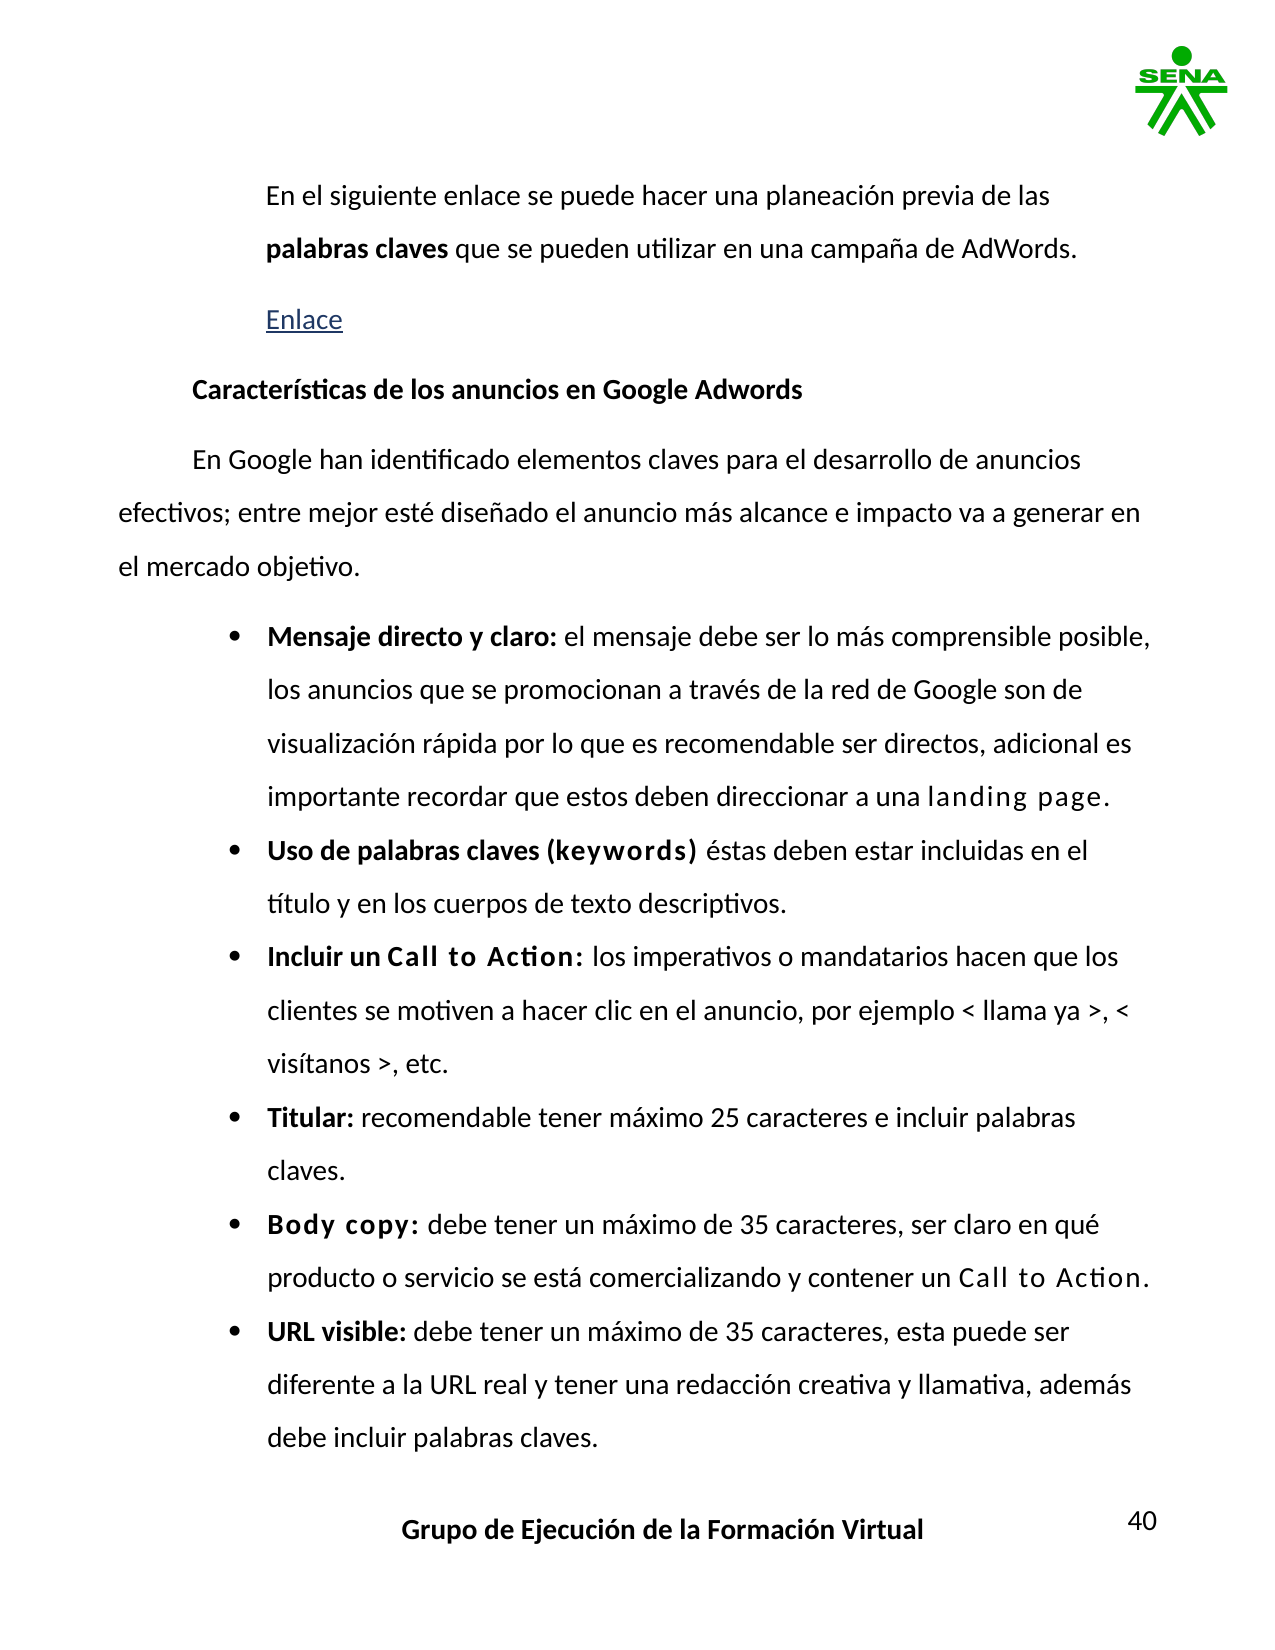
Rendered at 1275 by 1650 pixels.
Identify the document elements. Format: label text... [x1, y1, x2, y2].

list Body copy: debe tener un máximo de 35 caracteres, ser claro en qué producto o servicio se está comercializando y contener un Call to Action. [229, 1206, 1157, 1295]
list Uso de palabras claves (keywords) éstas deben estar incluidas en el título y en los cuerpos de texto descriptivos. [229, 832, 1157, 921]
text Características de los anuncios en Google Adwords [118, 371, 1157, 406]
list Incluir un Call to Action: los imperativos o mandatarios hacen que los clientes se motiven a hacer clic en el anuncio, por ejemplo < llama ya >, < visítanos >, etc. [229, 938, 1157, 1081]
list URL visible: debe tener un máximo de 35 caracteres, esta puede ser diferente a la URL real y tener una redacción creativa y llamativa, además debe incluir palabras claves. [229, 1313, 1157, 1455]
list Mensaje directo y claro: el mensaje debe ser lo más comprensible posible, los anuncios que se promocionan a través de la red de Google son de visualización rápida por lo que es recomendable ser directos, adicional es importante recordar que estos deben direccionar a una landing page. [229, 618, 1157, 814]
picture [1135, 46, 1228, 136]
text En el siguiente enlace se puede hacer una planeación previa de las palabras claves que se pueden utilizar en una campaña de AdWords. [266, 177, 1157, 266]
list Titular: recomendable tener máximo 25 caracteres e incluir palabras claves. [229, 1099, 1157, 1188]
text En Google han identificado elementos claves para el desarrollo de anuncios efectivos; entre mejor esté diseñado el anuncio más alcance e impacto va a generar en el mercado objetivo. [118, 441, 1157, 583]
text Enlace [266, 301, 1157, 336]
